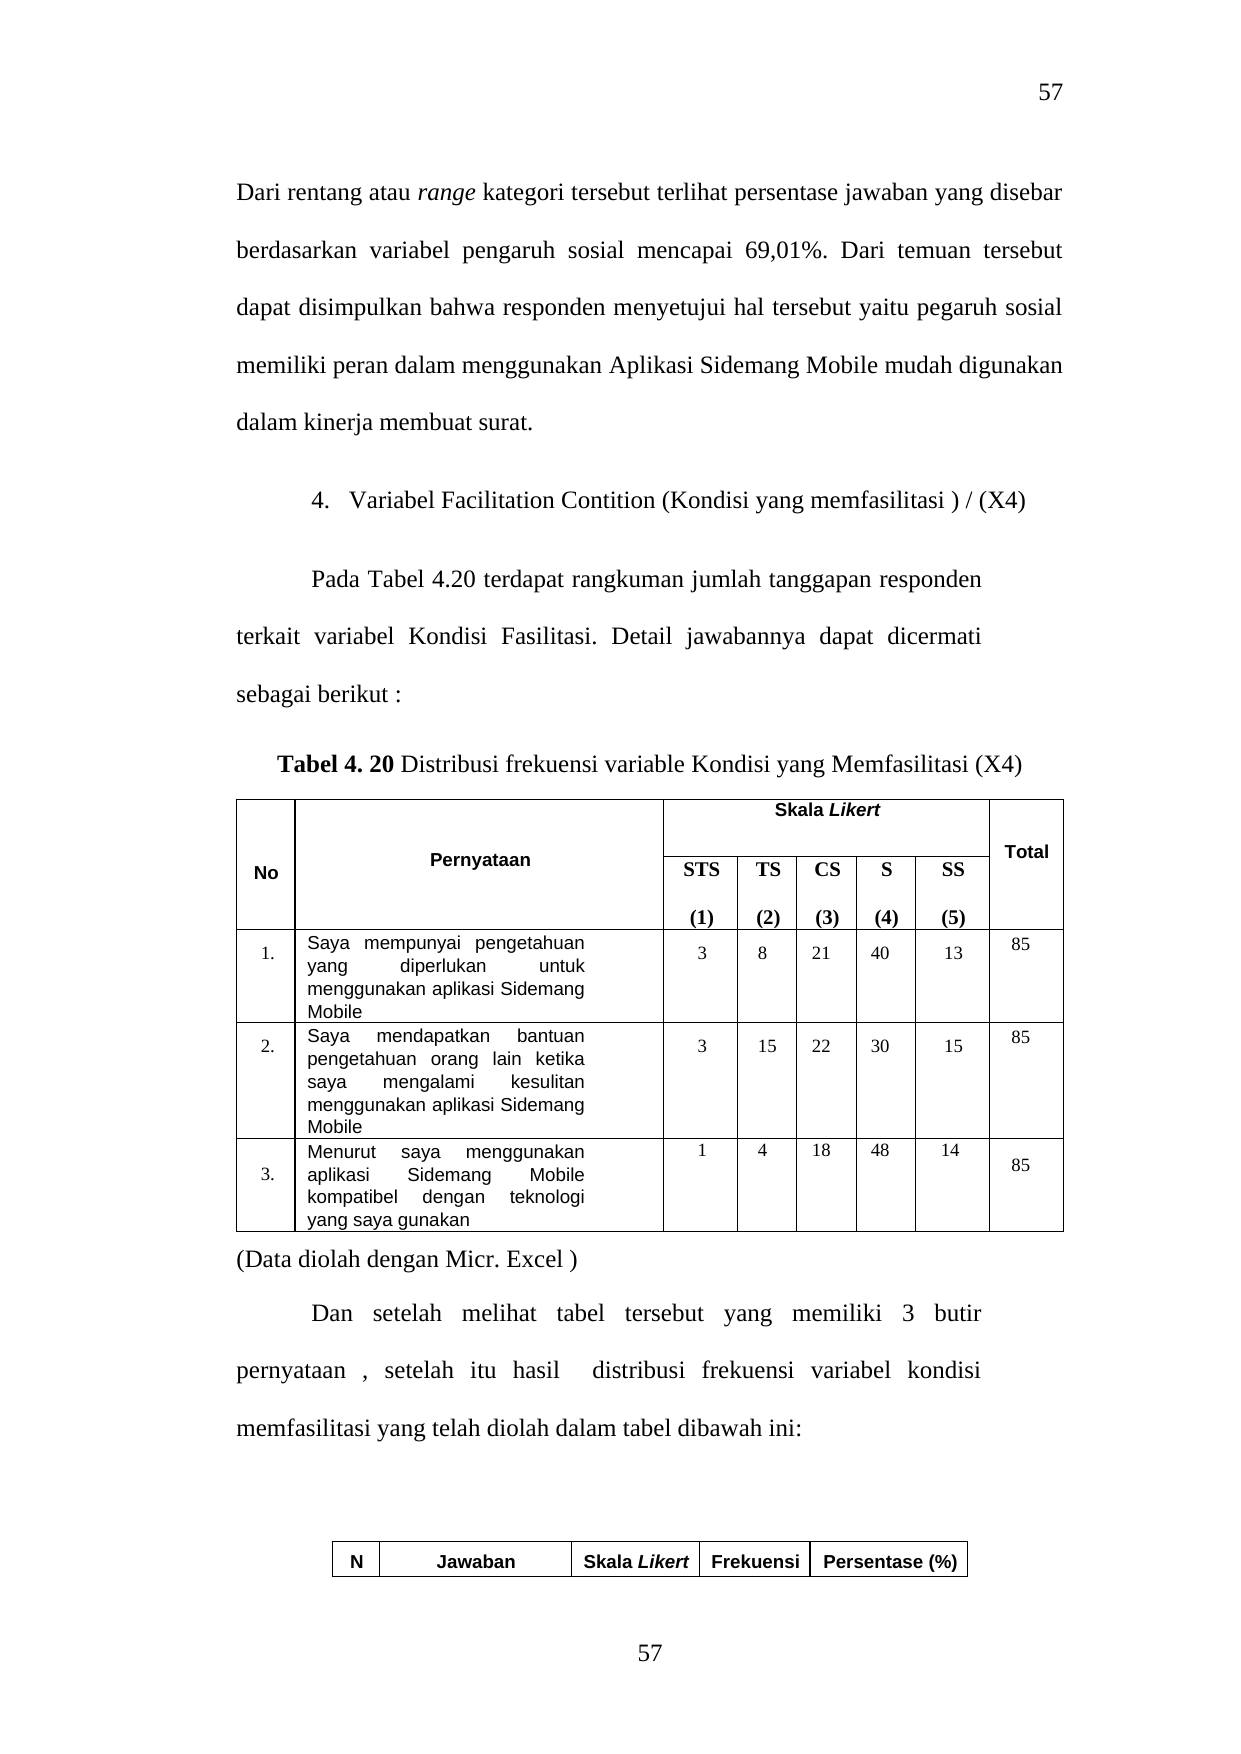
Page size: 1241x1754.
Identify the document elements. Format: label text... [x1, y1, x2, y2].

table_cell 22 [797, 1023, 856, 1138]
table_cell 1 [664, 1139, 737, 1231]
table_cell 13 [916, 930, 989, 1022]
table_cell 40 [857, 930, 915, 1022]
table_header Skala Likert [572, 1542, 699, 1576]
table_cell TS (2) [738, 857, 796, 929]
table_header Frekuensi [700, 1542, 809, 1576]
table_cell SS (5) [916, 857, 989, 929]
table_header No [237, 800, 294, 929]
table_cell STS (1) [664, 857, 737, 929]
table_cell 4 [738, 1139, 796, 1231]
table_cell CS (3) [797, 857, 856, 929]
table_cell 18 [797, 1139, 856, 1231]
table_header Total [990, 800, 1063, 929]
table_cell 85 [990, 930, 1063, 1022]
table_cell 15 [738, 1023, 796, 1138]
table_cell 3 [664, 930, 737, 1022]
table_cell Saya mempunyai pengetahuan yang diperlukan untuk menggunakan aplikasi Sidemang Mobile [296, 930, 663, 1022]
table_cell 85 [990, 1139, 1063, 1231]
table_cell 1. [237, 930, 294, 1022]
table_cell 8 [738, 930, 796, 1022]
table_cell Menurut saya menggunakan aplikasi Sidemang Mobile kompatibel dengan teknologi yang saya gunakan [296, 1139, 663, 1231]
table_header Persentase (%) [811, 1542, 967, 1576]
text (Data diolah dengan Micr. Excel ) [236, 1244, 1063, 1273]
table_cell 14 [916, 1139, 989, 1231]
table_cell 30 [857, 1023, 915, 1138]
table_header No. [333, 1542, 379, 1576]
table_cell 21 [797, 930, 856, 1022]
table_cell 2. [237, 1023, 294, 1138]
table_header Pernyataan [296, 800, 663, 929]
table_cell 3. [237, 1139, 294, 1231]
table_cell Saya mendapatkan bantuan pengetahuan orang lain ketika saya mengalami kesulitan menggunakan aplikasi Sidemang Mobile [296, 1023, 663, 1138]
text Tabel 4. 20 Distribusi frekuensi variable Kondisi yang Memfasilitasi (X4) [236, 749, 1063, 778]
text Dari rentang atau range kategori tersebut terlihat persentase jawaban yang disebar berdasarkan variabel pengaruh sosial mencapai 69,01%. Dari temuan tersebut dapat disimpulkan bahwa responden menyetujui hal tersebut yaitu pegaruh sosial memiliki peran dalam menggunakan Aplikasi Sidemang Mobile mudah digunakan dalam kinerja membuat surat. [236, 177, 1063, 436]
table_cell 15 [916, 1023, 989, 1138]
table_header Skala Likert [664, 800, 989, 856]
list Variabel Facilitation Contition (Kondisi yang memfasilitasi ) / (X4) [311, 486, 1063, 514]
text Dan setelah melihat tabel tersebut yang memiliki 3 butir pernyataan , setelah itu hasil distribusi frekuensi variabel kondisi memfasilitasi yang telah diolah dalam tabel dibawah ini: [236, 1298, 982, 1442]
table_cell 85 [990, 1023, 1063, 1138]
table_cell S (4) [857, 857, 915, 929]
table_cell 48 [857, 1139, 915, 1231]
table_cell 3 [664, 1023, 737, 1138]
table_header Jawaban [380, 1542, 571, 1576]
text Pada Tabel 4.20 terdapat rangkuman jumlah tanggapan responden terkait variabel Kondisi Fasilitasi. Detail jawabannya dapat dicermati sebagai berikut : [236, 564, 983, 708]
